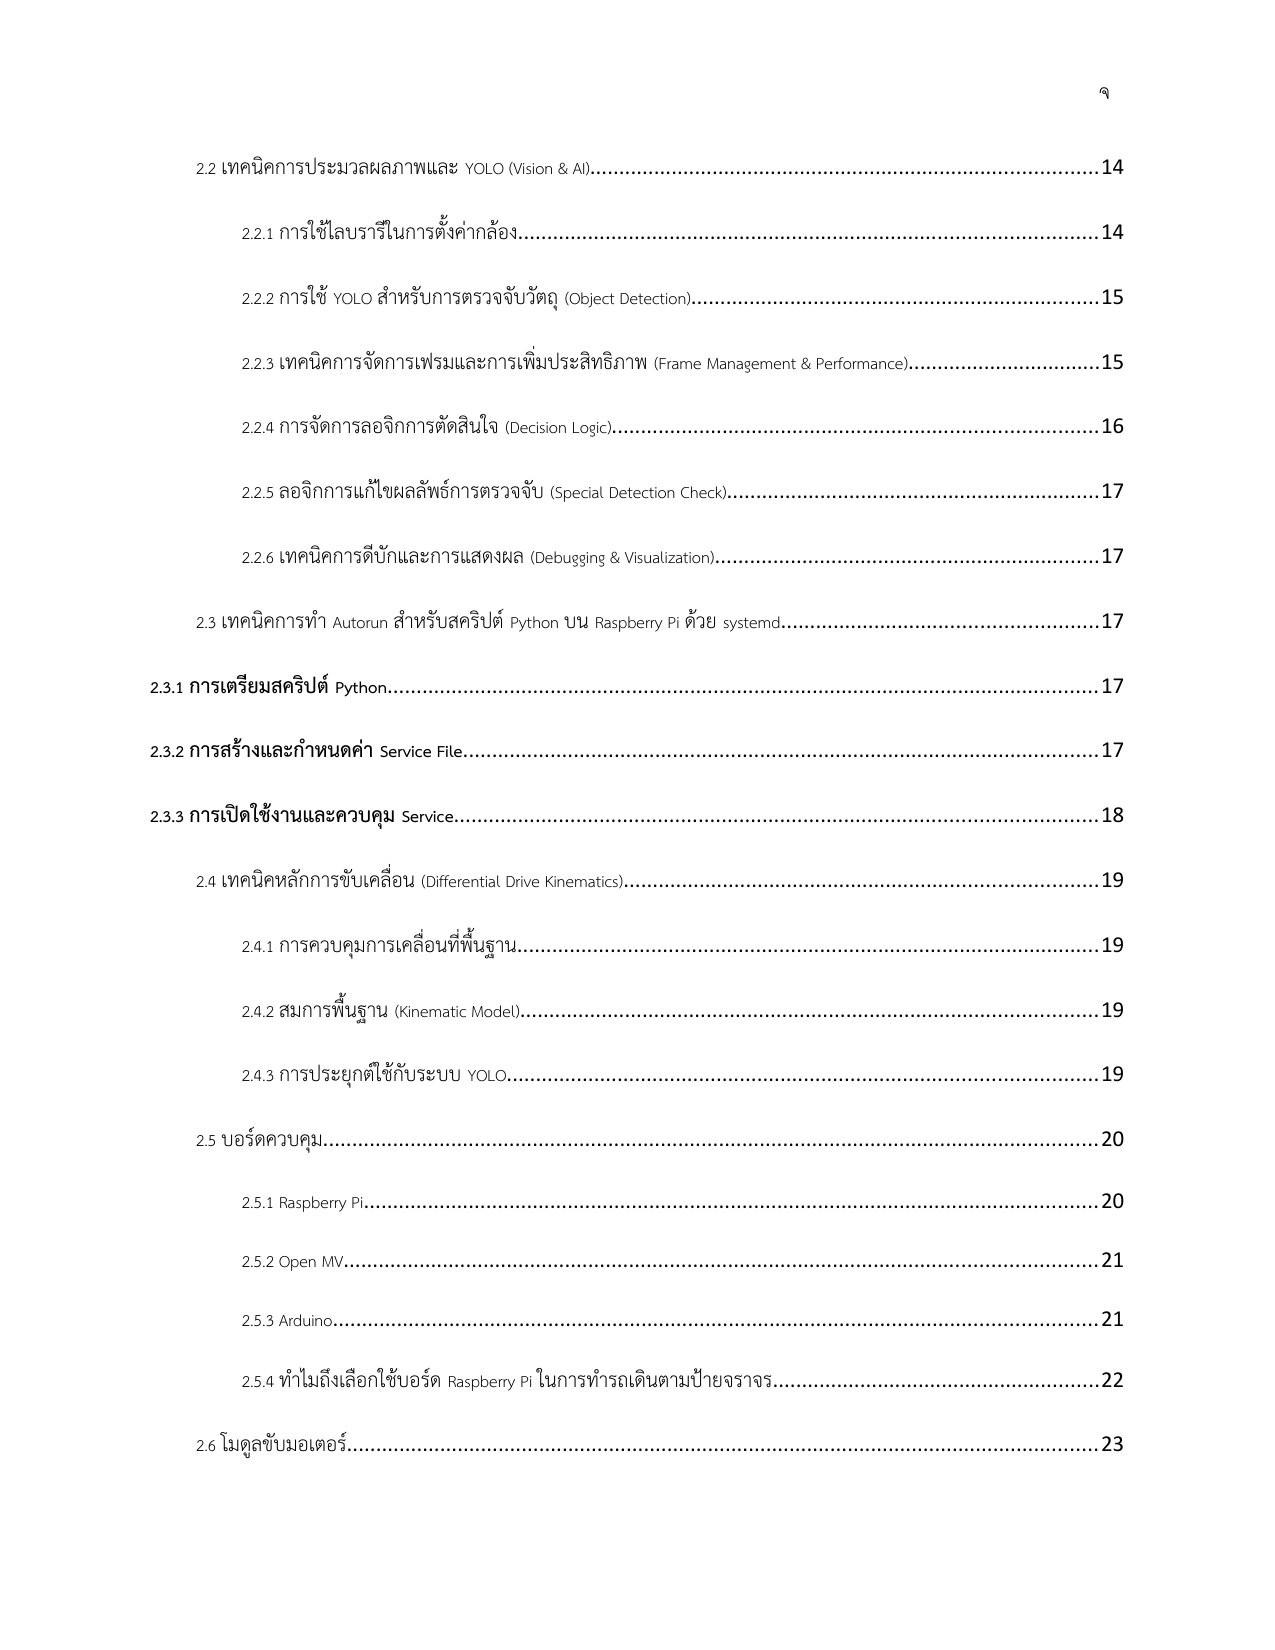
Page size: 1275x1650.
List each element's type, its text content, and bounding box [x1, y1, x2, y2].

text 2.5.2 Open MV 21 [242, 1245, 1125, 1278]
text 2.3.3 การเปิดใช้งานและควบคุม Service 18 [150, 798, 1125, 836]
text 2.5.1 Raspberry Pi 20 [242, 1187, 1125, 1219]
text 2.4.1 การควบคุมการเคลื่อนที่พื้นฐาน 19 [242, 927, 1125, 966]
text 2.5.4 ทำไมถึงเลือกใช้บอร์ด Raspberry Pi ในการทำรถเดินตามป้ายจราจร 22 [242, 1362, 1125, 1401]
text 2.2.6 เทคนิคการดีบักและการแสดงผล (Debugging & Visualization) 17 [242, 539, 1125, 577]
text 2.3.1 การเตรียมสคริปต์ Python 17 [150, 668, 1125, 707]
text 2.3 เทคนิคการทำ Autorun สำหรับสคริปต์ Python บน Raspberry Pi ด้วย systemd 17 [196, 603, 1125, 642]
text 2.4.3 การประยุกต์ใช้กับระบบ YOLO 19 [242, 1057, 1125, 1095]
text 2.2 เทคนิคการประมวลผลภาพและ YOLO (Vision & AI) 14 [196, 150, 1125, 188]
text 2.2.4 การจัดการลอจิกการตัดสินใจ (Decision Logic) 16 [242, 409, 1125, 447]
text 2.6 โมดูลขับมอเตอร์ 23 [196, 1427, 1125, 1465]
text 2.2.2 การใช้ YOLO สำหรับการตรวจจับวัตถุ (Object Detection) 15 [242, 279, 1125, 318]
text 2.5.3 Arduino 21 [242, 1304, 1125, 1337]
text 2.4.2 สมการพื้นฐาน (Kinematic Model) 19 [242, 992, 1125, 1031]
text 2.2.3 เทคนิคการจัดการเฟรมและการเพิ่มประสิทธิภาพ (Frame Management & Performance) 15 [242, 344, 1125, 383]
text 2.4 เทคนิคหลักการขับเคลื่อน (Differential Drive Kinematics) 19 [196, 863, 1125, 901]
text 2.5 บอร์ดควบคุม 20 [196, 1122, 1125, 1160]
text 2.2.1 การใช้ไลบรารีในการตั้งค่ากล้อง 14 [242, 215, 1125, 253]
text 2.3.2 การสร้างและกำหนดค่า Service File 17 [150, 733, 1125, 771]
text 2.2.5 ลอจิกการแก้ไขผลลัพธ์การตรวจจับ (Special Detection Check) 17 [242, 474, 1125, 512]
